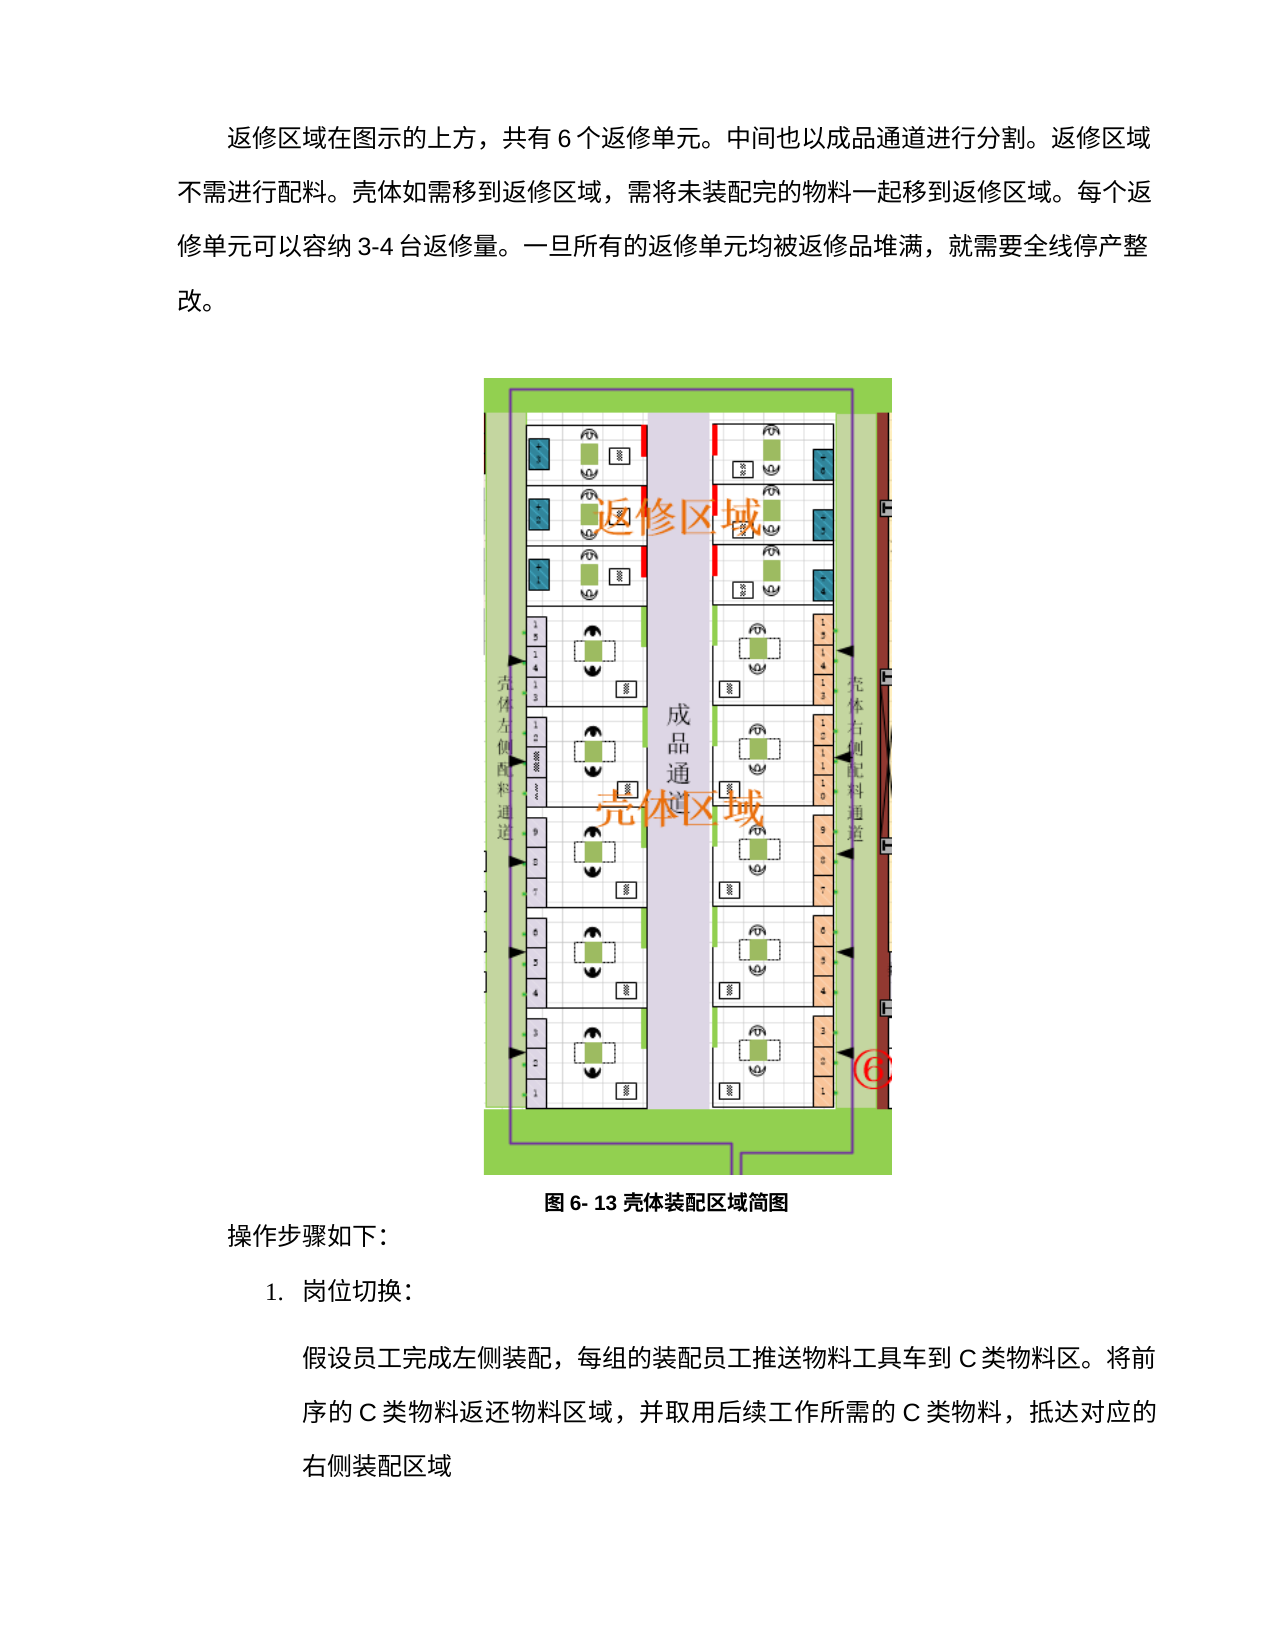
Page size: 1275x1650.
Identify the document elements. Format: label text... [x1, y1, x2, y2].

text 返修区域在图示的上方，共有6个返修单元。中间也以成品通道进行分割。返修区域不需进行配料。壳体如需移到返修区域，需将未装配完的物料一起移到返修区域。每个返修单元可以容纳3-4台返修量。一旦所有的返修单元均被返修品堆满，就需要全线停产整改。 [177, 118, 1157, 317]
picture [483, 378, 892, 1175]
text 操作步骤如下： [177, 1217, 1157, 1253]
text 图6- 13 壳体装配区域简图 [177, 1187, 1157, 1217]
list 假设员工完成左侧装配，每组的装配员工推送物料工具车到C类物料区。将前序的C类物料返还物料区域，并取用后续工作所需的C类物料，抵达对应的右侧装配区域 [302, 1338, 1157, 1483]
list 岗位切换： [265, 1271, 1157, 1307]
